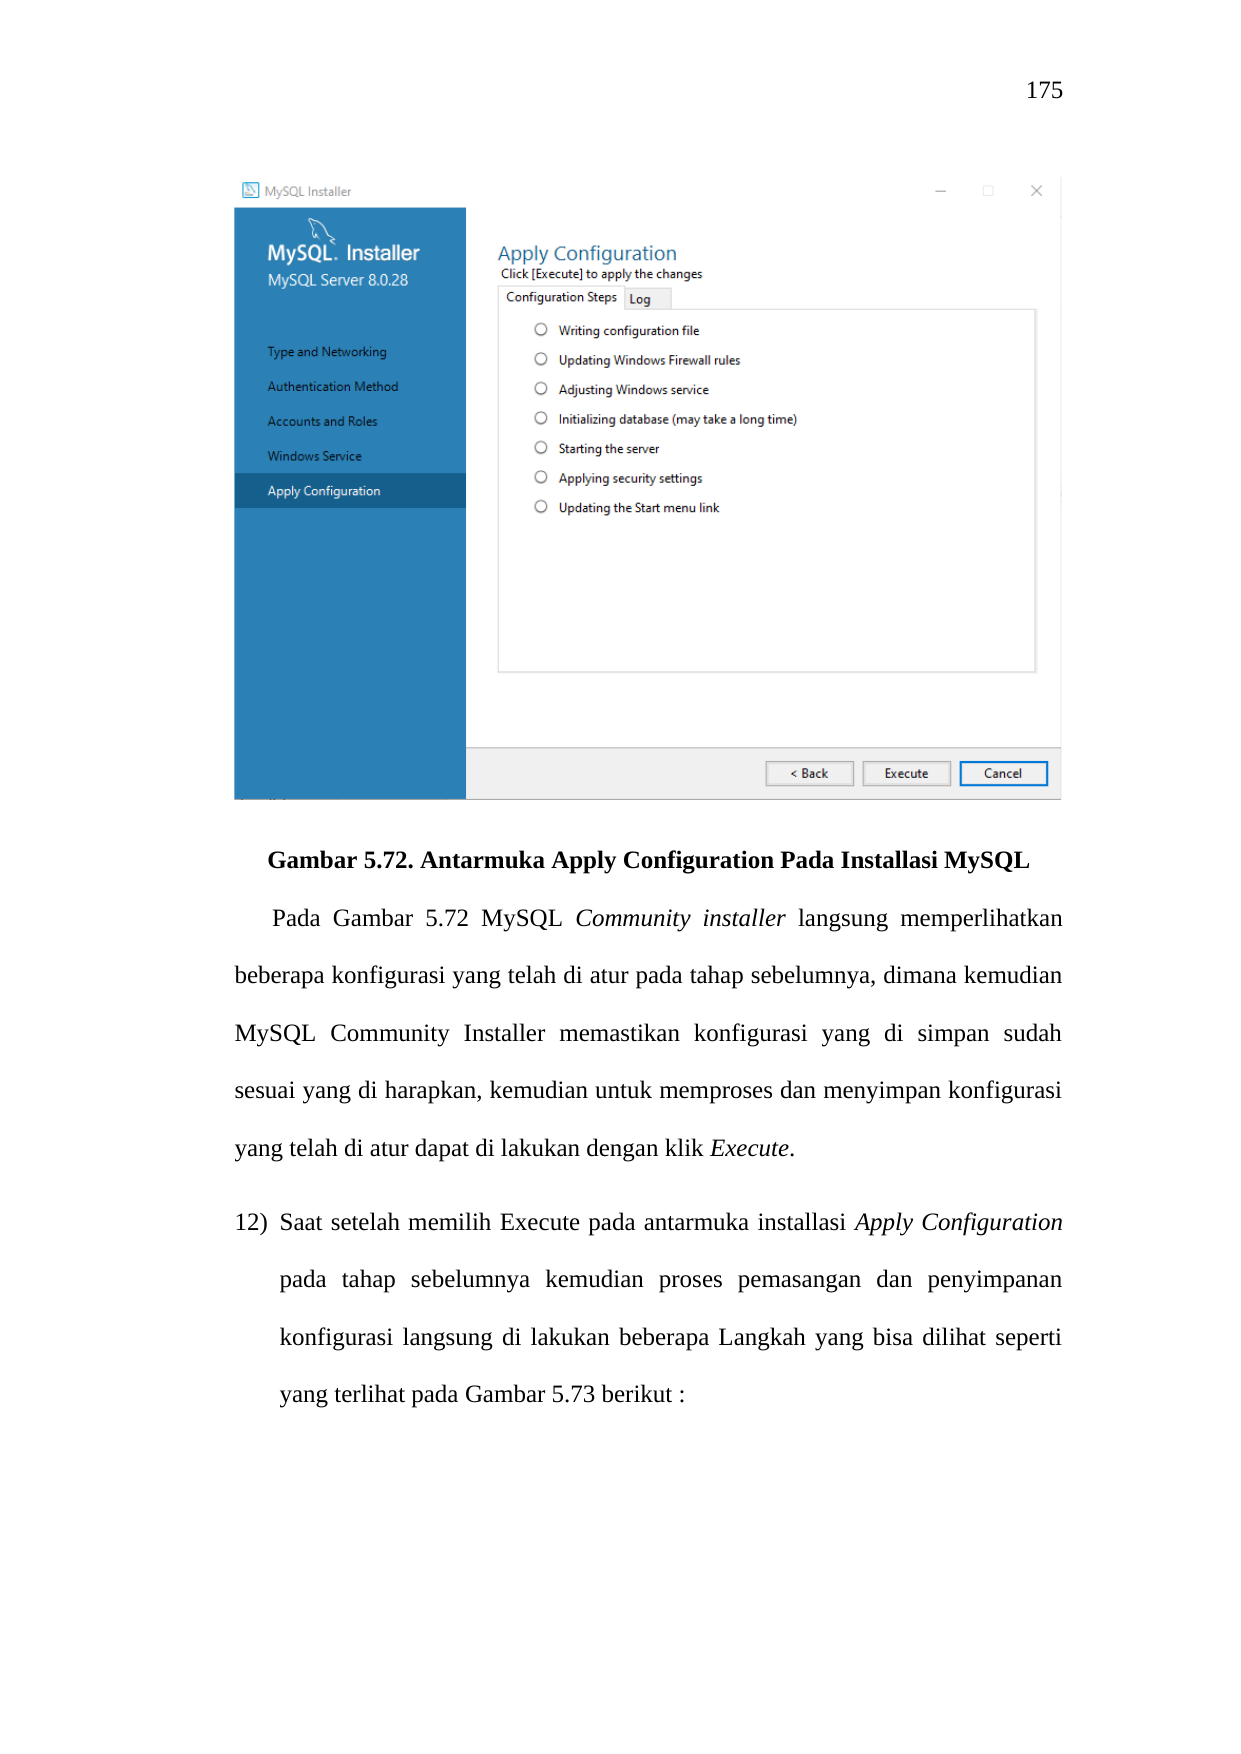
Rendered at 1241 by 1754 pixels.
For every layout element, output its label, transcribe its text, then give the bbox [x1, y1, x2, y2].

picture [234, 177, 1062, 800]
